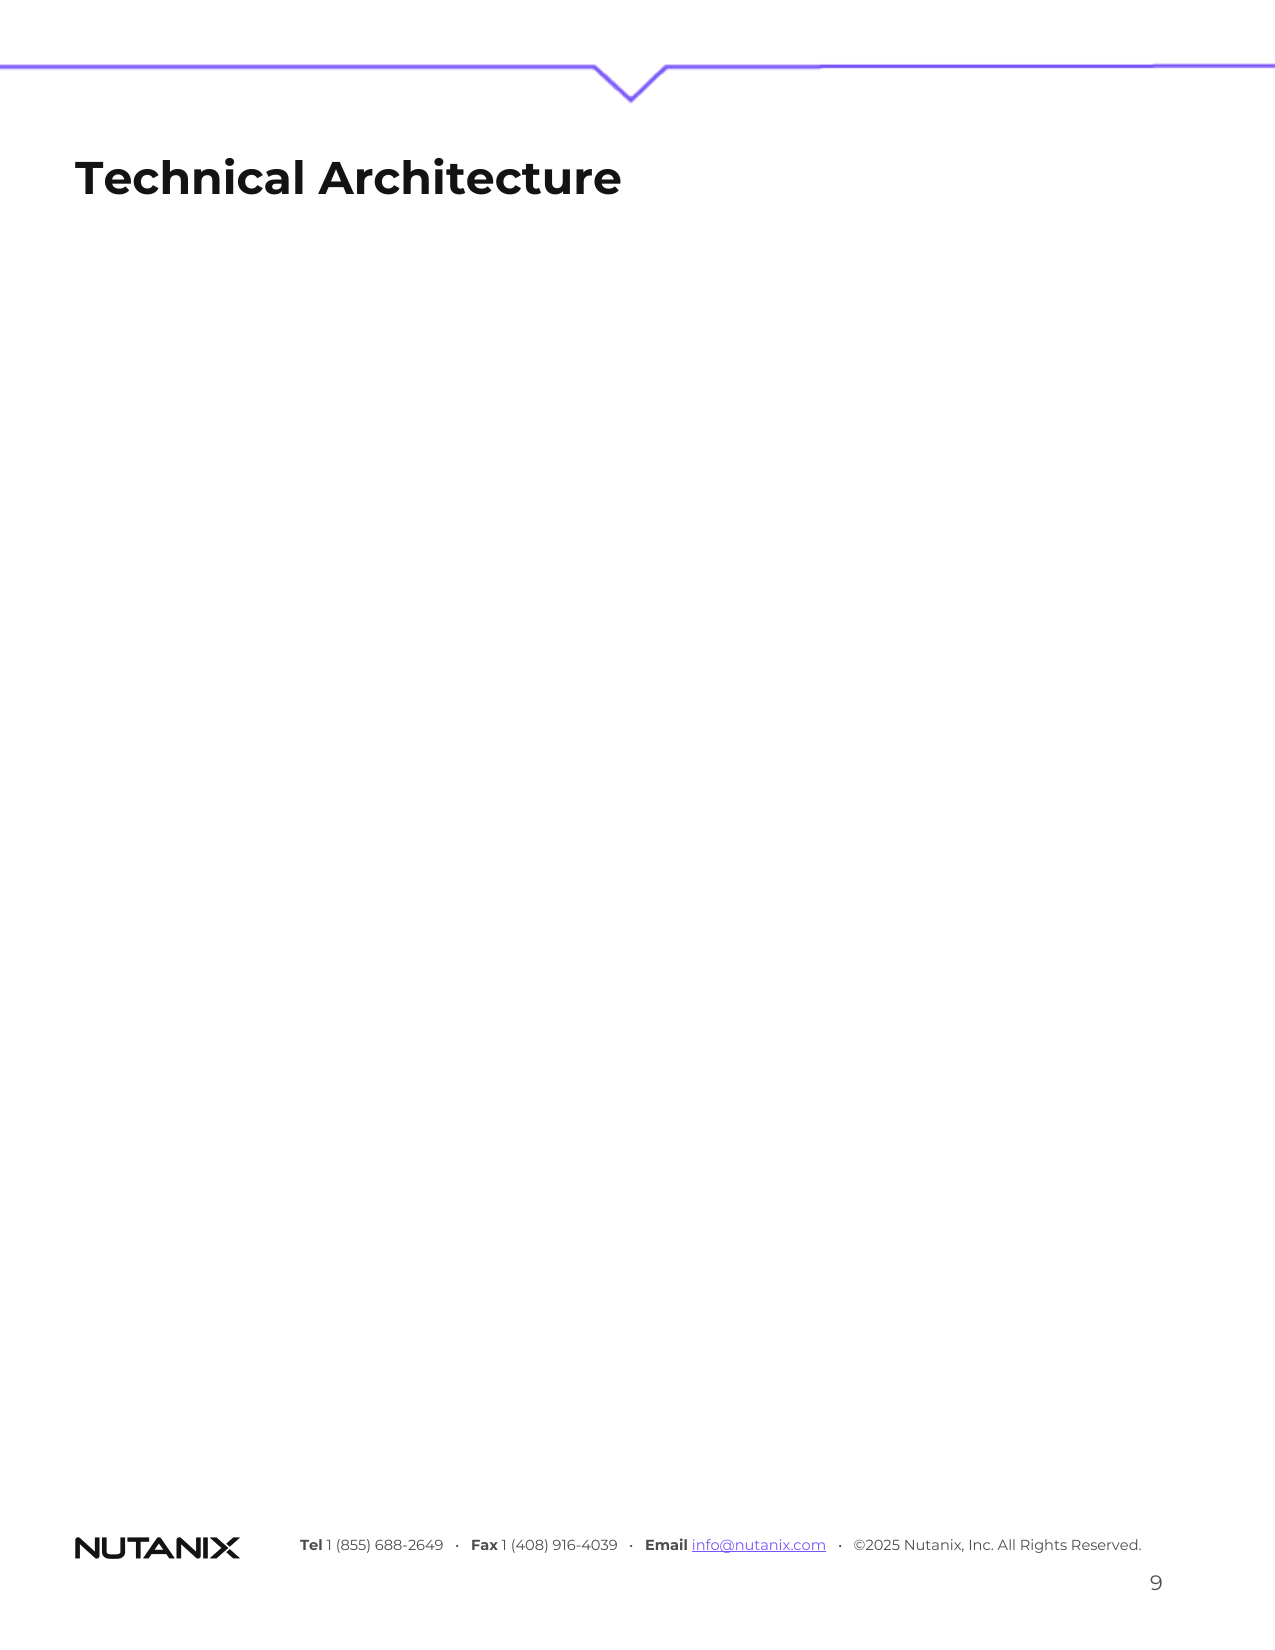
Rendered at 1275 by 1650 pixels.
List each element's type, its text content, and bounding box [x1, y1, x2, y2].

picture [0, 48, 1275, 122]
picture [74, 1530, 245, 1563]
subtitle Technical Architecture [75, 150, 1200, 206]
